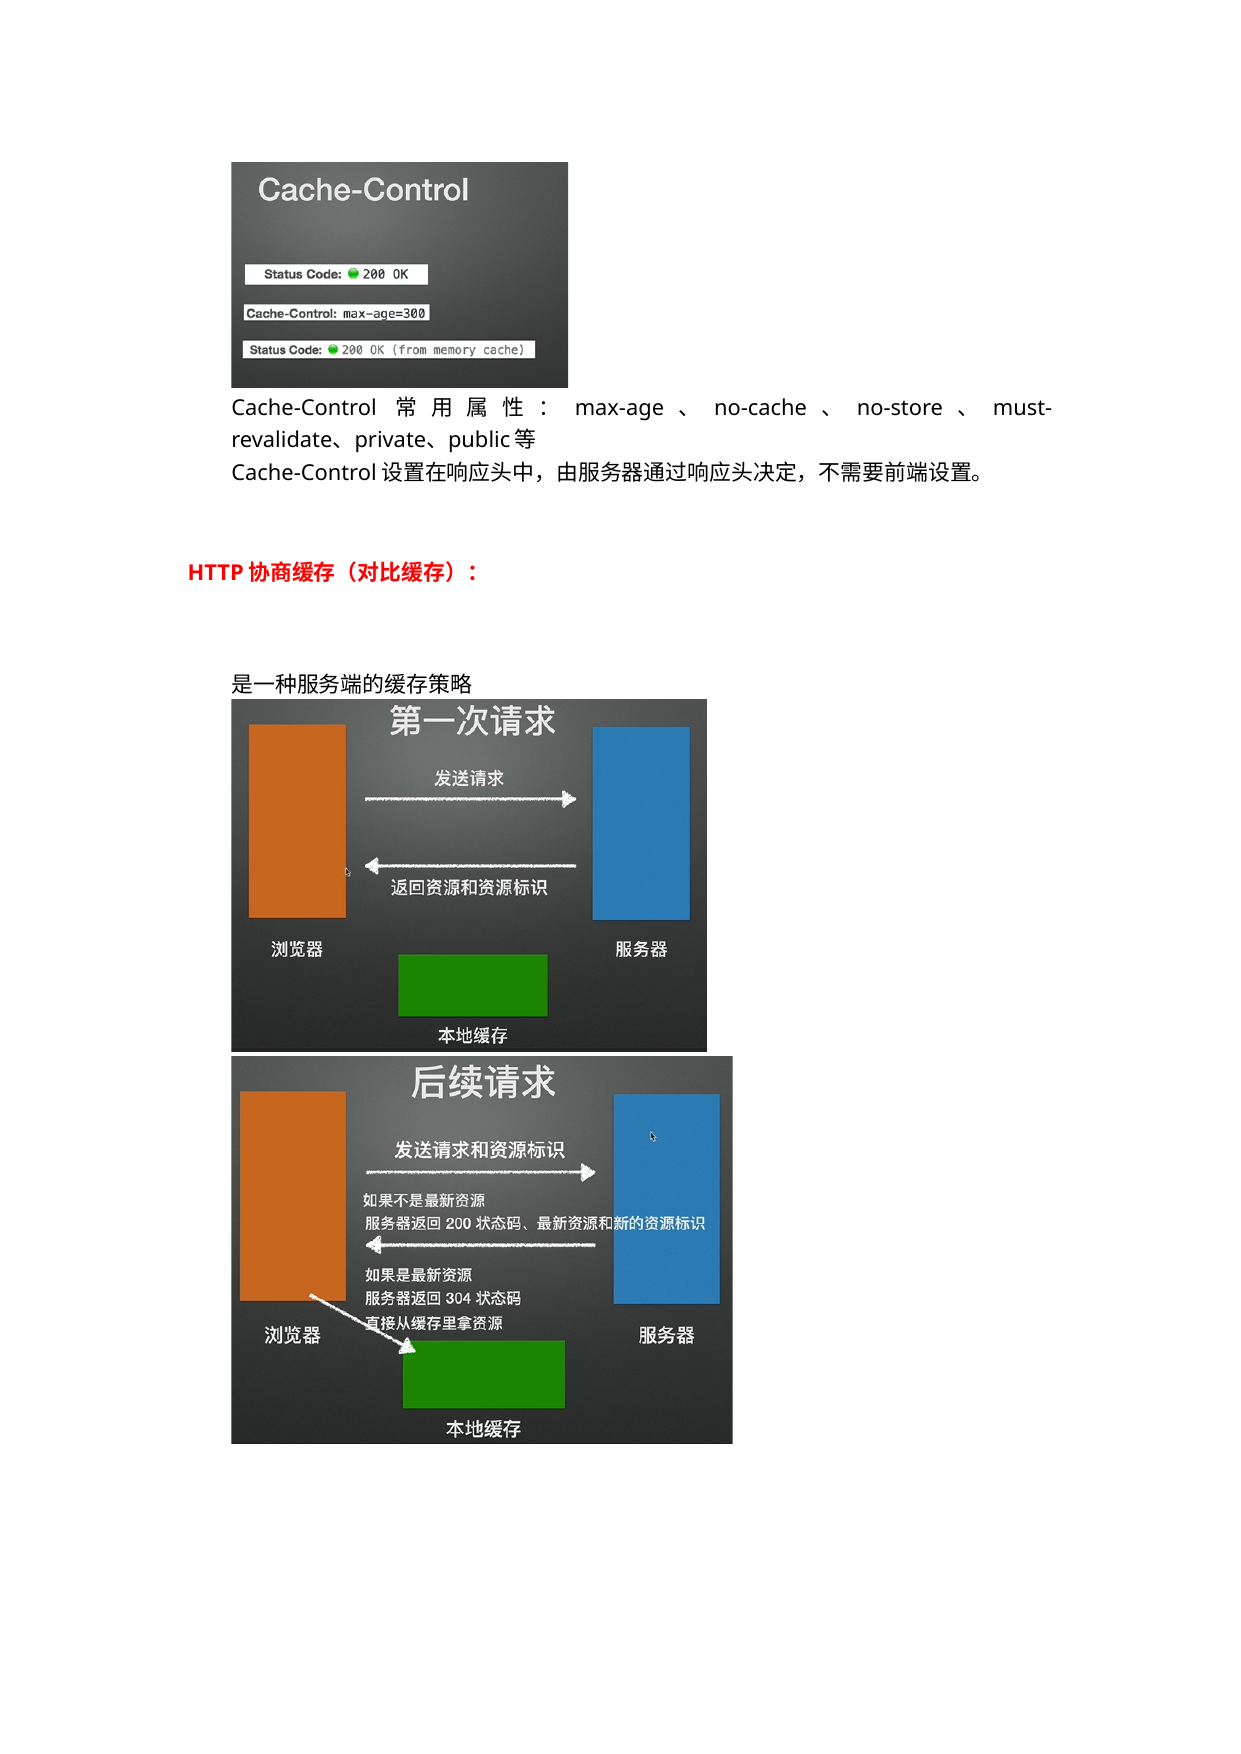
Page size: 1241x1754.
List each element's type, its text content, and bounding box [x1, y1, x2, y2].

picture [231, 1056, 733, 1444]
text Cache-Control常用属性：max-age、no-cache、no-store、must-revalidate、private、public等 [231, 389, 1053, 454]
picture [231, 699, 707, 1052]
picture [231, 162, 569, 388]
subtitle HTTP协商缓存（对比缓存）： [187, 555, 1053, 587]
text Cache-Control设置在响应头中，由服务器通过响应头决定，不需要前端设置。 [231, 454, 1053, 487]
text 是一种服务端的缓存策略 [231, 667, 1053, 699]
